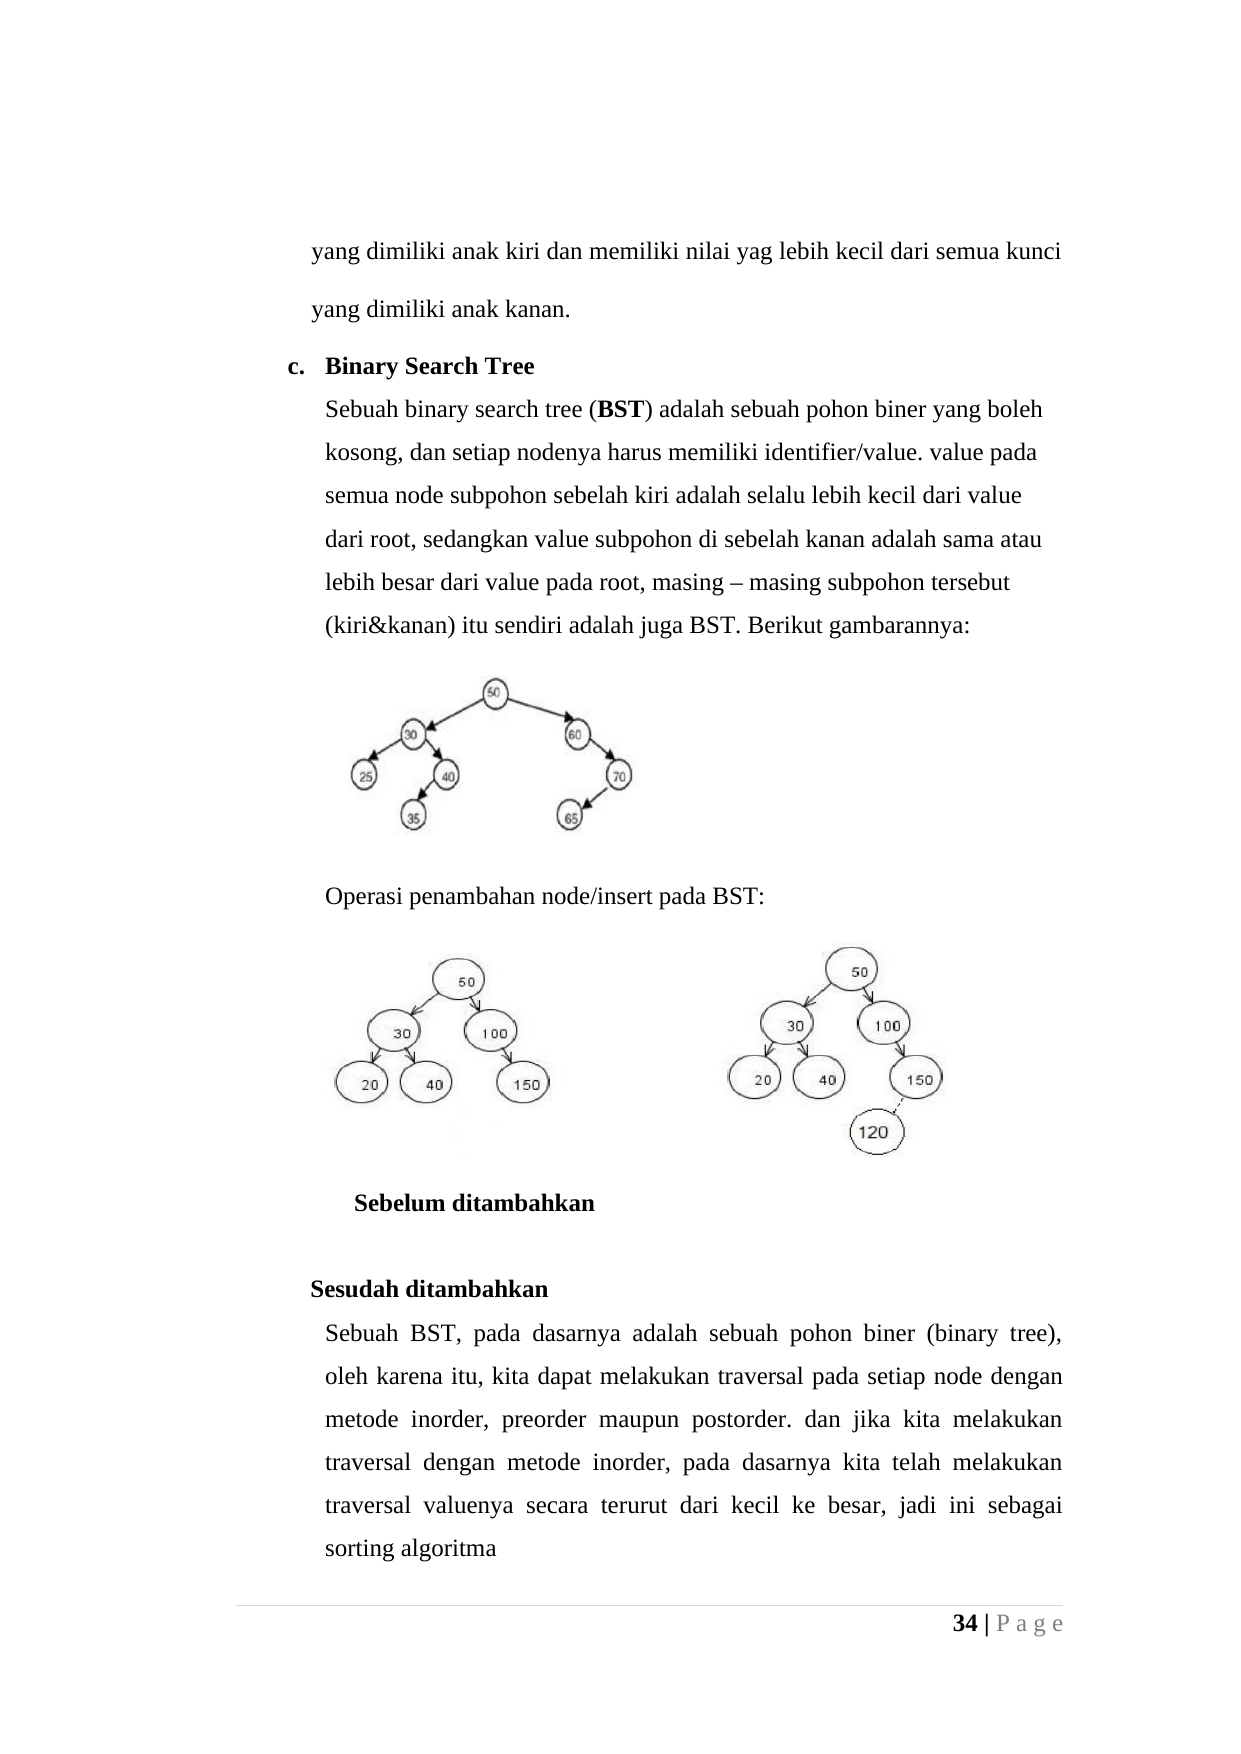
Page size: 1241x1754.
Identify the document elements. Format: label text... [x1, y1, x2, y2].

list Binary Search Tree [287, 351, 1063, 380]
list Sebuah binary search tree (BST) adalah sebuah pohon biner yang boleh kosong, dan setiap nodenya harus memiliki identifier/value. value pada semua node subpohon sebelah kiri adalah selalu lebih kecil dari value dari root, sedangkan value subpohon di sebelah kanan adalah sama atau lebih besar dari value pada root, masing – masing subpohon tersebut (kiri&kanan) itu sendiri adalah juga BST. Berikut gambarannya: [325, 394, 1063, 639]
list Operasi penambahan node/insert pada BST: [325, 881, 1063, 910]
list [310, 236, 1063, 322]
list Sebuah BST, pada dasarnya adalah sebuah pohon biner (binary tree), oleh karena itu, kita dapat melakukan traversal pada setiap node dengan metode inorder, preorder maupun postorder. dan jika kita melakukan traversal dengan metode inorder, pada dasarnya kita telah melakukan traversal valuenya secara terurut dari kecil ke besar, jadi ini sebagai sorting algoritma [325, 1318, 1063, 1562]
picture [325, 924, 953, 1175]
list Sebelum ditambahkan Sesudah ditambahkan [310, 1188, 1063, 1303]
picture [325, 653, 653, 868]
